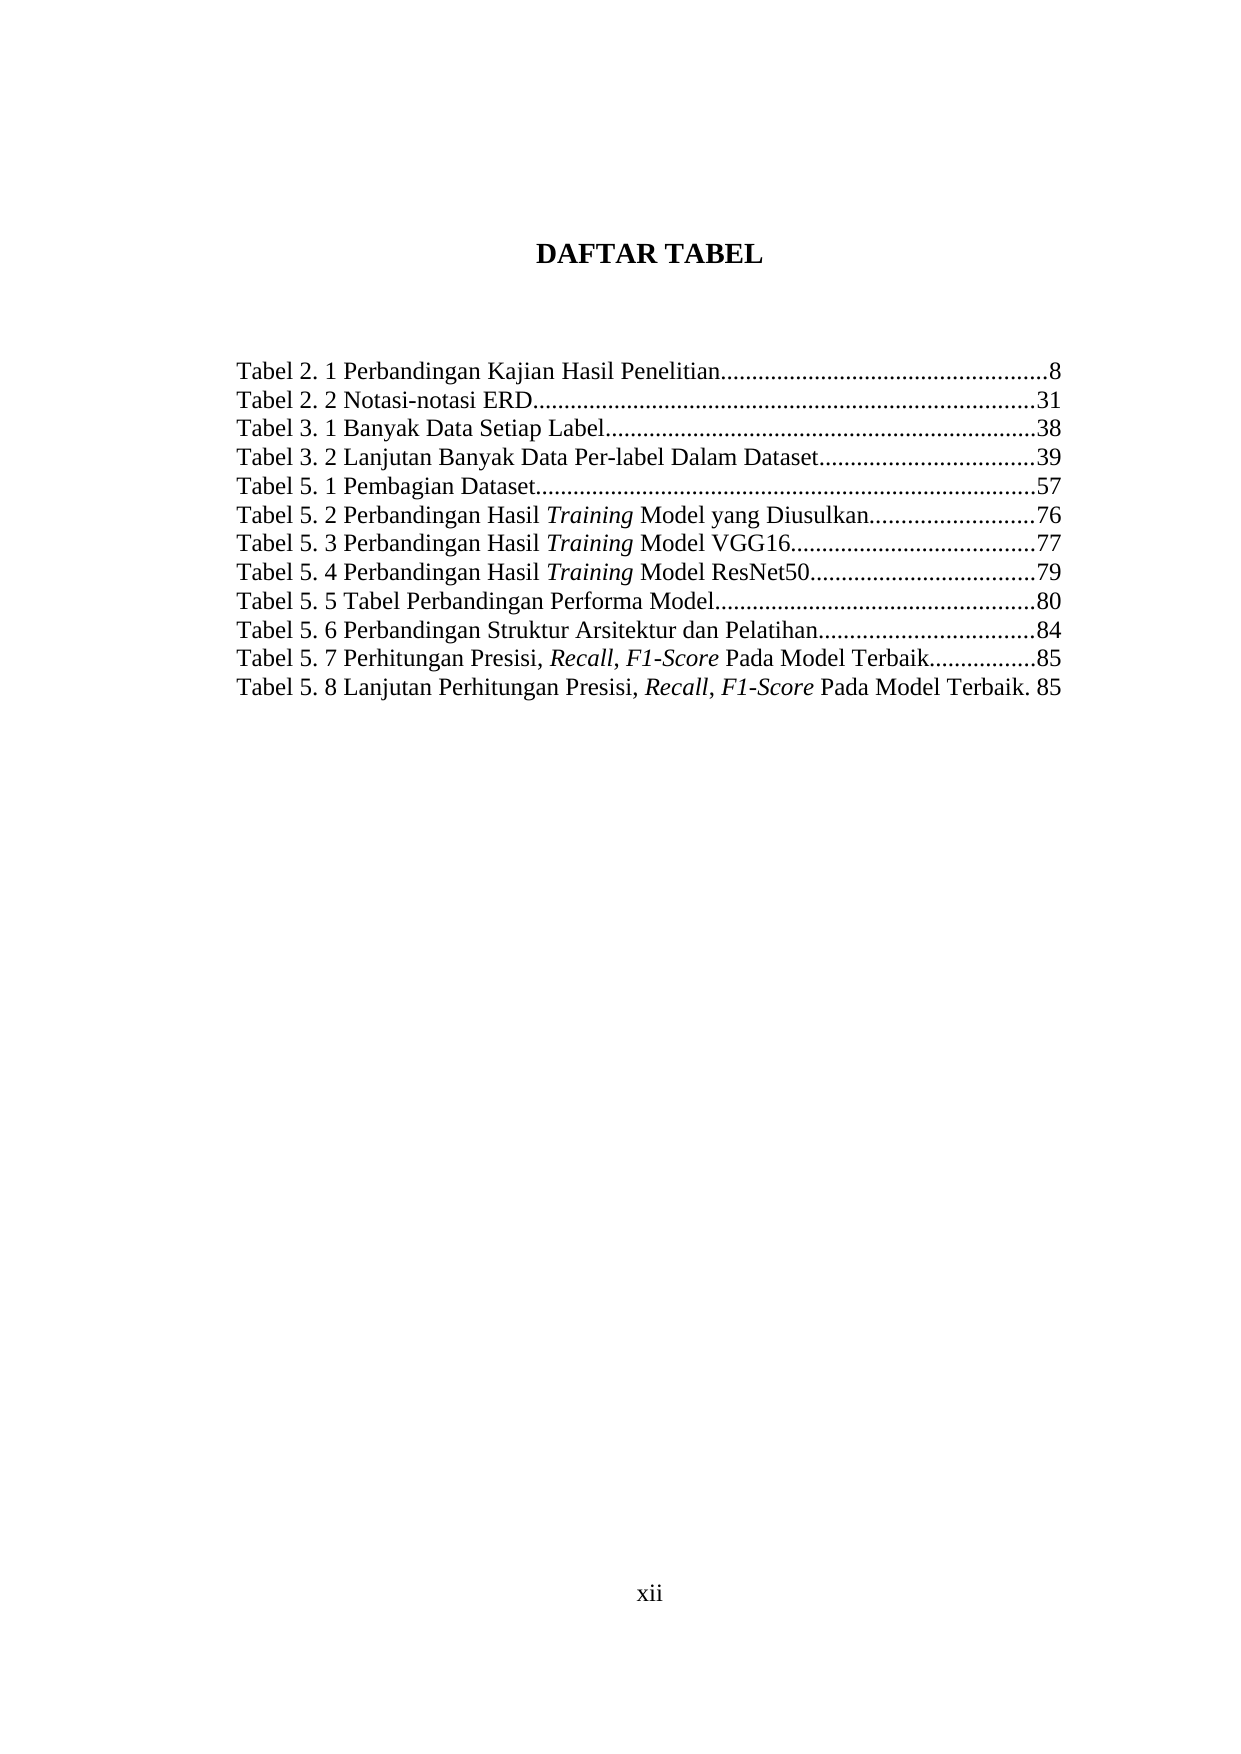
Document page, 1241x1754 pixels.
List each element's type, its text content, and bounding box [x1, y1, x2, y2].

text Tabel 5. 7 Perhitungan Presisi, Recall, F1-Score Pada Model Terbaik 85 [236, 643, 1063, 672]
text Tabel 3. 1 Banyak Data Setiap Label 38 [236, 413, 1063, 442]
text Tabel 2. 2 Notasi-notasi ERD 31 [236, 385, 1063, 413]
text Tabel 5. 1 Pembagian Dataset 57 [236, 471, 1063, 500]
text Tabel 2. 1 Perbandingan Kajian Hasil Penelitian 8 [236, 356, 1063, 385]
text Tabel 5. 6 Perbandingan Struktur Arsitektur dan Pelatihan 84 [236, 615, 1063, 643]
text Tabel 5. 2 Perbandingan Hasil Training Model yang Diusulkan 76 [236, 500, 1063, 528]
text Tabel 5. 4 Perbandingan Hasil Training Model ResNet50 79 [236, 557, 1063, 586]
text Tabel 5. 3 Perbandingan Hasil Training Model VGG16 77 [236, 528, 1063, 557]
text Tabel 5. 8 Lanjutan Perhitungan Presisi, Recall, F1-Score Pada Model Terbaik 85 [236, 672, 1063, 701]
text Tabel 3. 2 Lanjutan Banyak Data Per-label Dalam Dataset 39 [236, 442, 1063, 471]
text Tabel 5. 5 Tabel Perbandingan Performa Model 80 [236, 586, 1063, 615]
subtitle DAFTAR TABEL [236, 236, 1063, 270]
